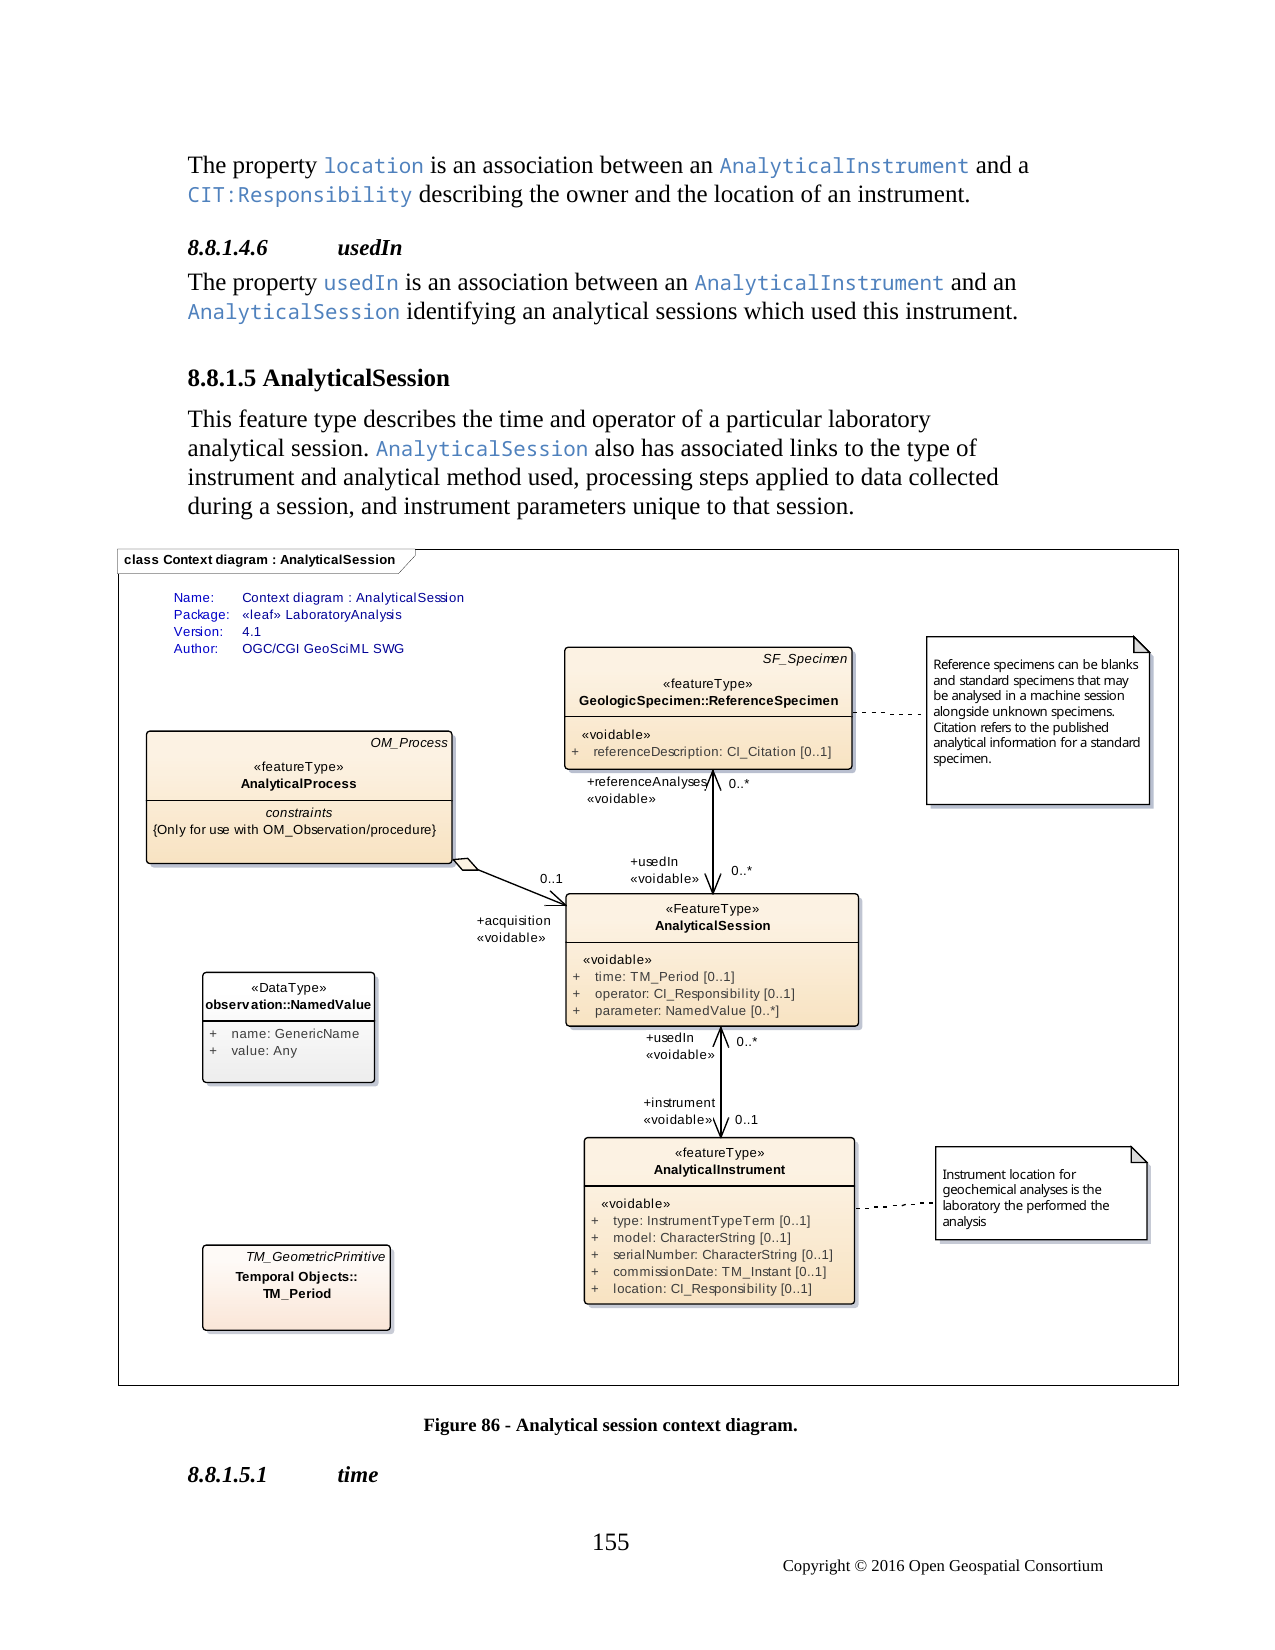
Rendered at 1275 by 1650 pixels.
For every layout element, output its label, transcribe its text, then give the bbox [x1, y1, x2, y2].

subtitle AnalyticalSession [187, 363, 1034, 392]
text This feature type describes the time and operator of a particular laboratory analytical session. AnalyticalSession also has associated links to the type of instrument and analytical method used, processing steps applied to data collected during a session, and instrument parameters unique to that session. [187, 404, 1034, 520]
text The property location is an association between an AnalyticalInstrument and a CIT:Responsibility describing the owner and the location of an instrument. [187, 150, 1034, 209]
text Figure 86 - Analytical session context diagram. [187, 1414, 1034, 1436]
text The property usedIn is an association between an AnalyticalInstrument and an AnalyticalSession identifying an analytical sessions which used this instrument. [187, 267, 1034, 326]
subtitle time [187, 1461, 1034, 1487]
subtitle usedIn [187, 234, 1034, 260]
